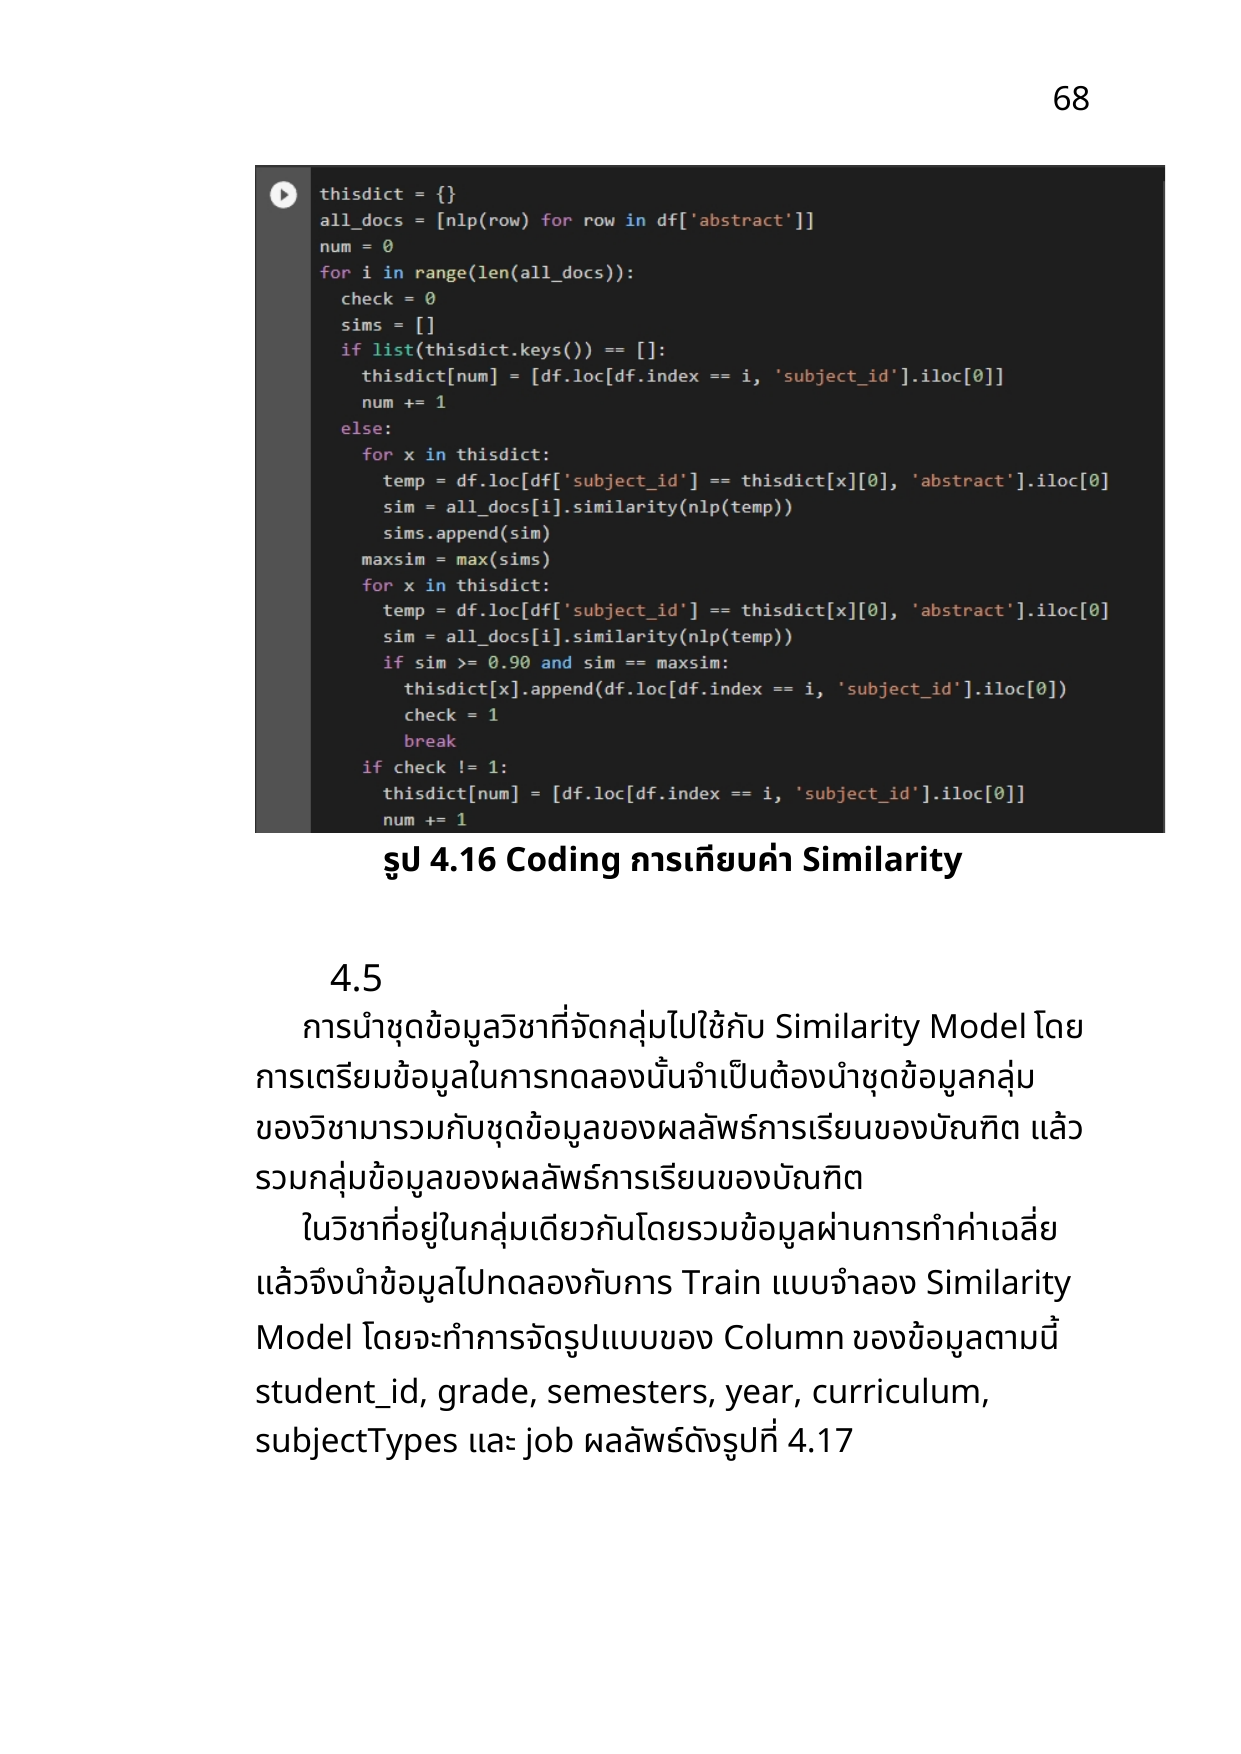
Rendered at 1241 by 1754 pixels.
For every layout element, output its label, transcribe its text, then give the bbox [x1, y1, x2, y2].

text ในวิชาที่อยู่ในกลุ่มเดียวกันโดยรวมข้อมูลผ่านการทำค่าเฉลี่ย แล้วจึงนำข้อมูลไปทดลองกับการ Train แบบจำลอง Similarity Model โดยจะทำการจัดรูปแบบของ Column ของข้อมูลตามนี้ student_id, grade, semesters, year, curriculum, subjectTypes และ job ผลลัพธ์ดังรูปที่ 4.17 [255, 1204, 1090, 1468]
list การนำชุดข้อมูลวิชาที่จัดกลุ่มไปใช้กับ Similarity Modelโดยการเตรียมข้อมูลในการทดลองนั้นจำเป็นต้องนำชุดข้อมูลกลุ่มของวิชามารวมกับชุดข้อมูลของผลลัพธ์การเรียนของบัณฑิต แล้วรวมกลุ่มข้อมูลของผลลัพธ์การเรียนของบัณฑิต [255, 1003, 1090, 1204]
text รูป 4.16 Coding การเทียบค่า Similarity [255, 836, 1090, 886]
picture [255, 165, 1166, 833]
